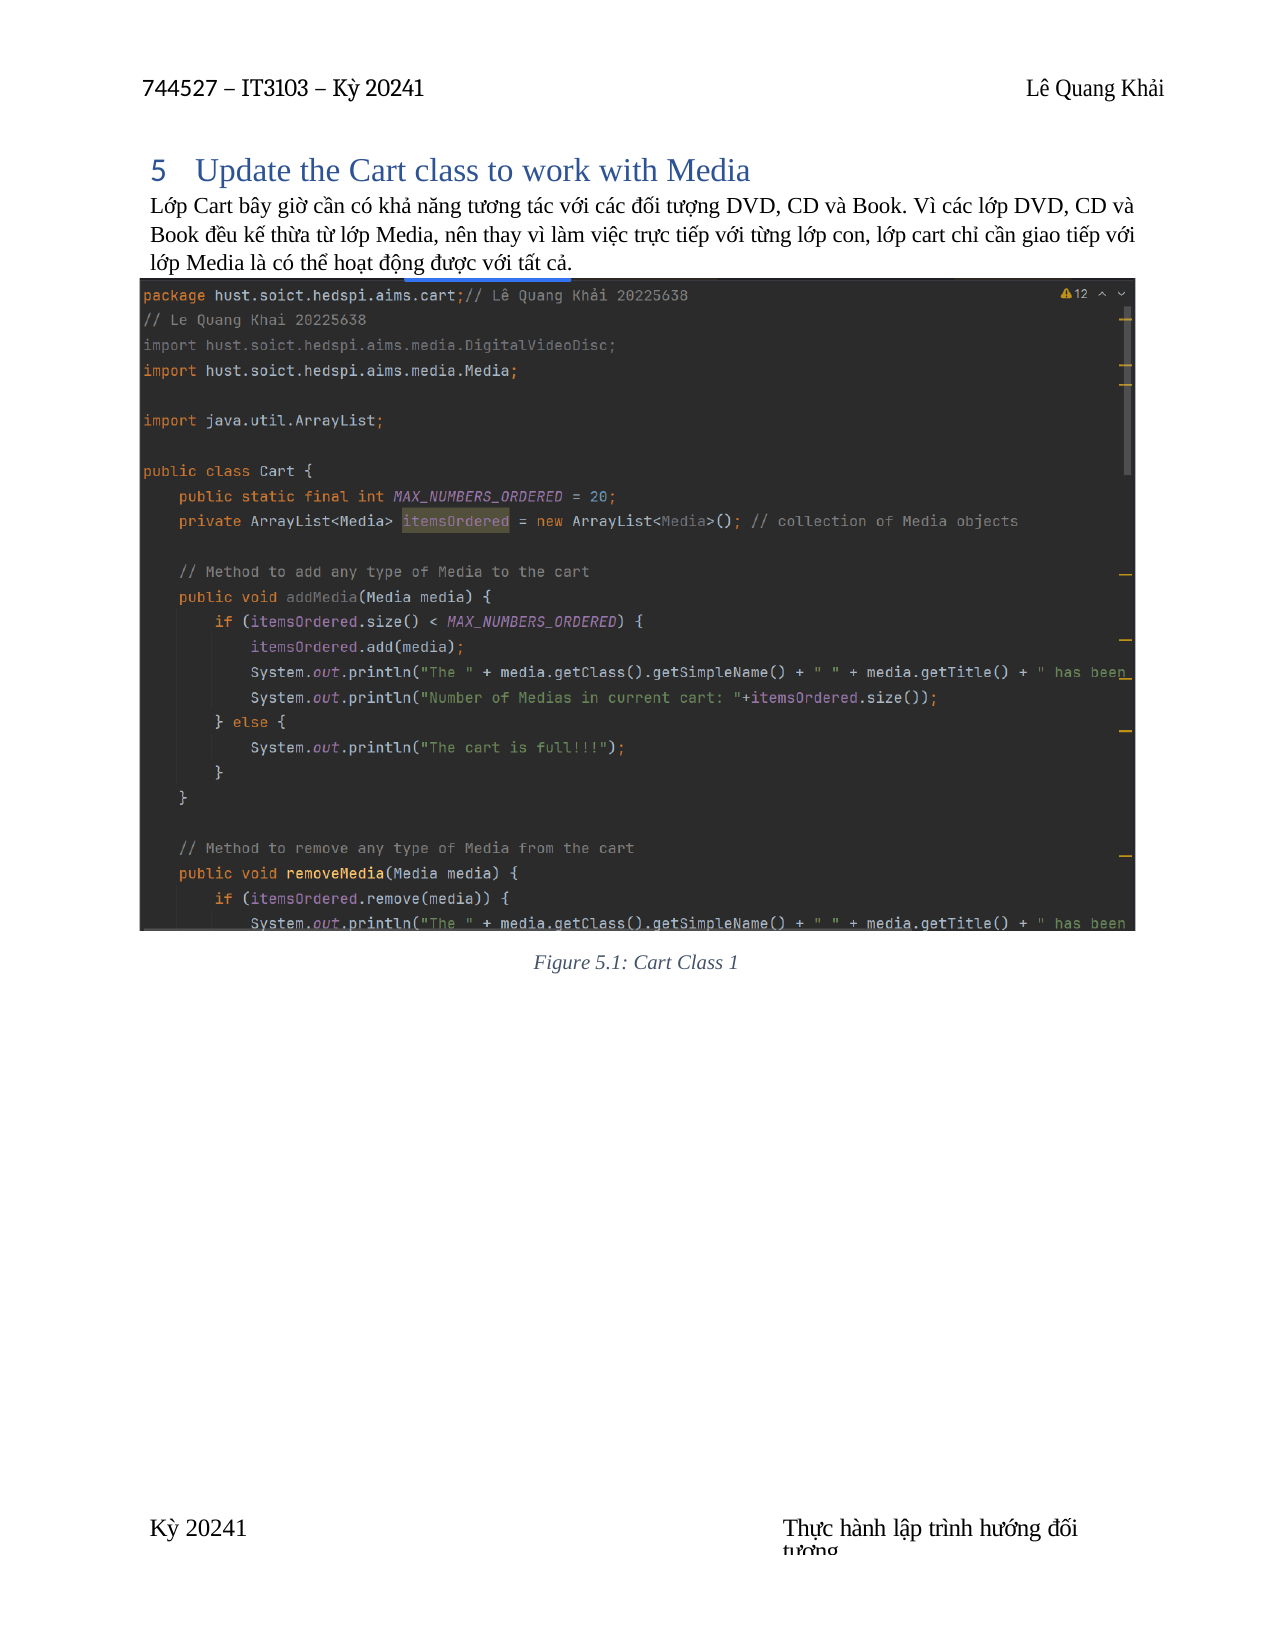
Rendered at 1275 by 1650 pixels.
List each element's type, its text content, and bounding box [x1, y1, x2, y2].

picture [139, 278, 1136, 931]
text Figure 5.1: Cart Class 1 [140, 950, 1135, 974]
subtitle Update the Cart class to work with Media [150, 149, 1135, 189]
text Lớp Cart bây giờ cần có khả năng tương tác với các đối tượng DVD, CD và Book. Vì các lớp DVD, CD và Book đều kế thừa từ lớp Media, nên thay vì làm việc trực tiếp với từng lớp con, lớp cart chỉ cần giao tiếp với lớp Media là có thể hoạt động được với tất cả. [150, 193, 1135, 276]
